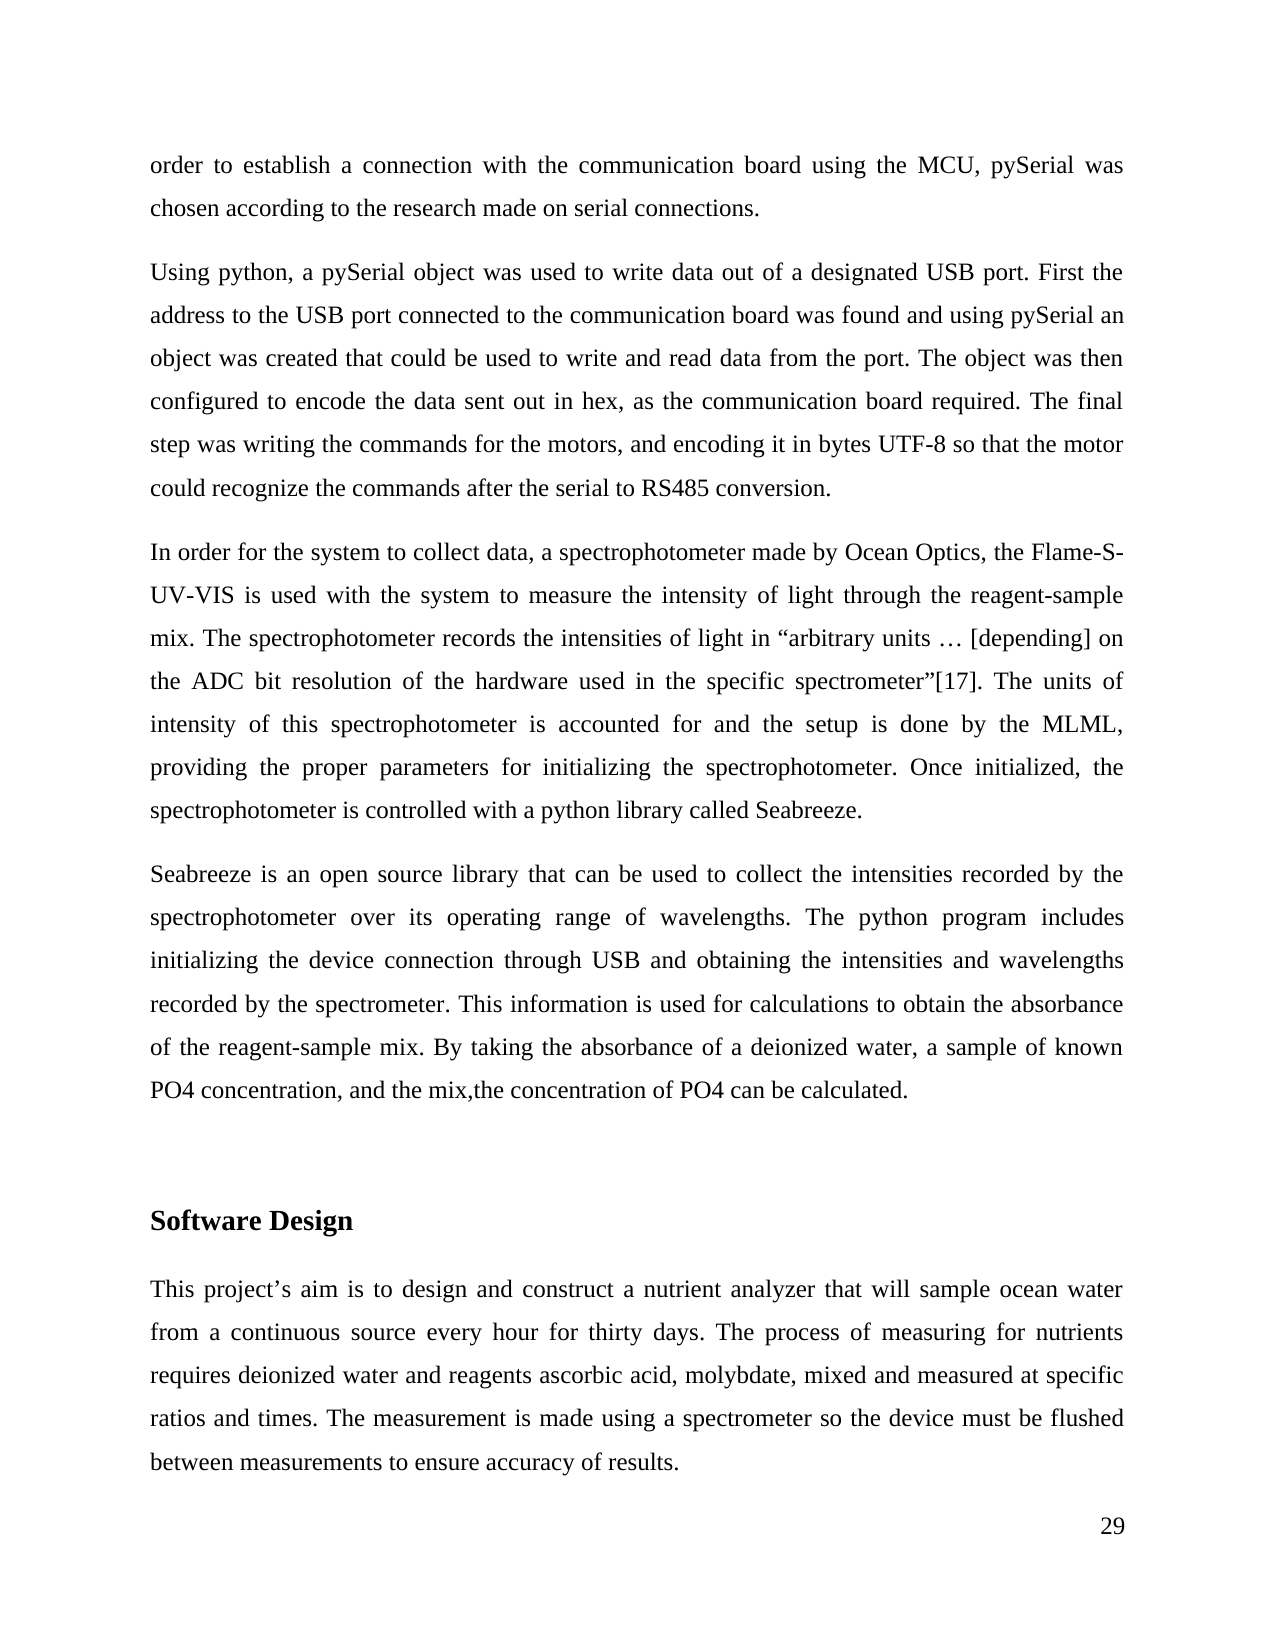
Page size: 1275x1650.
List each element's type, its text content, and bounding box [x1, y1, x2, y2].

subtitle Software Design [150, 1203, 1125, 1236]
text Seabreeze is an open source library that can be used to collect the intensities recorded by the spectrophotometer over its operating range of wavelengths. The python program includes initializing the device connection through USB and obtaining the intensities and wavelengths recorded by the spectrometer. This information is used for calculations to obtain the absorbance of the reagent-sample mix. By taking the absorbance of a deionized water, a sample of known PO4 concentration, and the mix,the concentration of PO4 can be calculated. [150, 859, 1125, 1104]
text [150, 150, 1125, 222]
text Using python, a pySerial object was used to write data out of a designated USB port. First the address to the USB port connected to the communication board was found and using pySerial an object was created that could be used to write and read data from the port. The object was then configured to encode the data sent out in hex, as the communication board required. The final step was writing the commands for the motors, and encoding it in bytes UTF-8 so that the motor could recognize the commands after the serial to RS485 conversion. [150, 257, 1125, 501]
text This project’s aim is to design and construct a nutrient analyzer that will sample ocean water from a continuous source every hour for thirty days. The process of measuring for nutrients requires deionized water and reagents ascorbic acid, molybdate, mixed and measured at specific ratios and times. The measurement is made using a spectrometer so the device must be flushed between measurements to ensure accuracy of results. [150, 1274, 1125, 1475]
text In order for the system to collect data, a spectrophotometer made by Ocean Optics, the Flame-S-UV-VIS is used with the system to measure the intensity of light through the reagent-sample mix. The spectrophotometer records the intensities of light in “arbitrary units … [depending] on the ADC bit resolution of the hardware used in the specific spectrometer”[17]. The units of intensity of this spectrophotometer is accounted for and the setup is done by the MLML, providing the proper parameters for initializing the spectrophotometer. Once initialized, the spectrophotometer is controlled with a python library called Seabreeze. [150, 537, 1125, 824]
